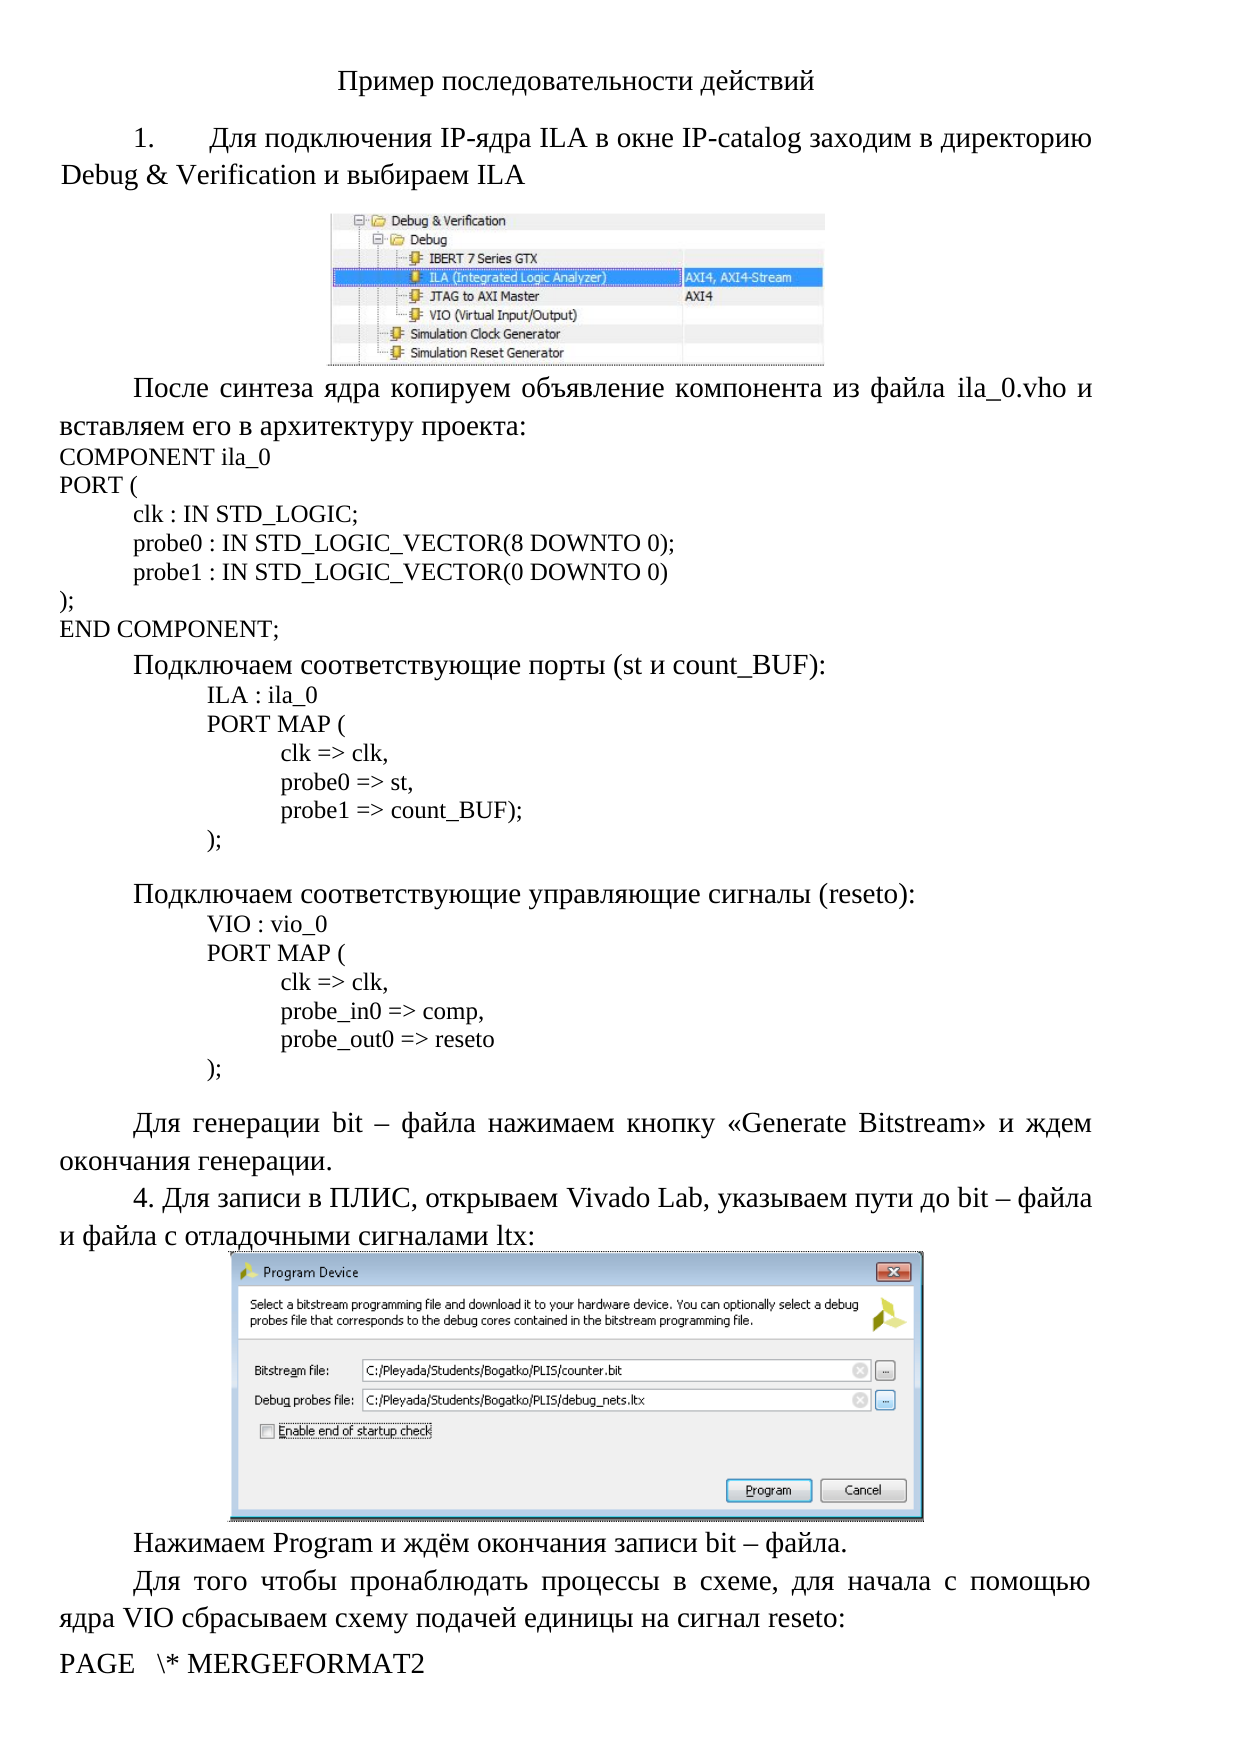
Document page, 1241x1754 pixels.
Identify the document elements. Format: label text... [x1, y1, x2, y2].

text ); [59, 1053, 1092, 1082]
text Нажимаем Program и ждём окончания записи bit – файла. [59, 1521, 1092, 1559]
picture [227, 1251, 924, 1522]
text probe_in0 => comp, [59, 996, 1092, 1024]
text ); [59, 585, 1092, 614]
text probe1 => count_BUF); [59, 795, 1092, 824]
text COMPONENT ila_0 [59, 442, 1092, 470]
text PORT MAP ( [59, 709, 1092, 738]
text probe_out0 => reseto [59, 1024, 1092, 1053]
text probe1 : IN STD_LOGIC_VECTOR(0 DOWNTO 0) [59, 557, 1092, 585]
text Подключаем соответствующие управляющие сигналы (reseto): [59, 872, 1092, 909]
text PORT ( [59, 470, 1092, 499]
text ILA : ila_0 [59, 680, 1092, 709]
picture [326, 210, 825, 367]
text VIO : vio_0 [59, 909, 1092, 938]
text 4. Для записи в ПЛИС, открываем Vivado Lab, указываем пути до bit – файла и файла с отладочными сигналами ltx: [59, 1176, 1092, 1251]
text clk => clk, [59, 738, 1092, 767]
list Для подключения IP-ядра ILA в окне IP-catalog заходим в директорию Debug & Verification и выбираем ILA [61, 116, 1092, 191]
text clk : IN STD_LOGIC; [59, 499, 1092, 528]
text Подключаем соответствующие порты (st и count_BUF): [59, 643, 1092, 680]
text ); [59, 824, 1092, 853]
text clk => clk, [59, 967, 1092, 996]
text PORT MAP ( [59, 938, 1092, 967]
text END COMPONENT; [59, 614, 1092, 643]
text probe0 : IN STD_LOGIC_VECTOR(8 DOWNTO 0); [59, 528, 1092, 557]
text probe0 => st, [59, 767, 1092, 795]
text Для того чтобы пронаблюдать процессы в схеме, для начала с помощью ядра VIO сбрасываем схему подачей единицы на сигнал reseto: [59, 1559, 1092, 1634]
text После синтеза ядра копируем объявление компонента из файла ila_0.vho и вставляем его в архитектуру проекта: [59, 367, 1092, 442]
text Пример последовательности действий [59, 59, 1092, 97]
text Для генерации bit – файла нажимаем кнопку «Generate Bitstream» и ждем окончания генерации. [59, 1101, 1092, 1176]
